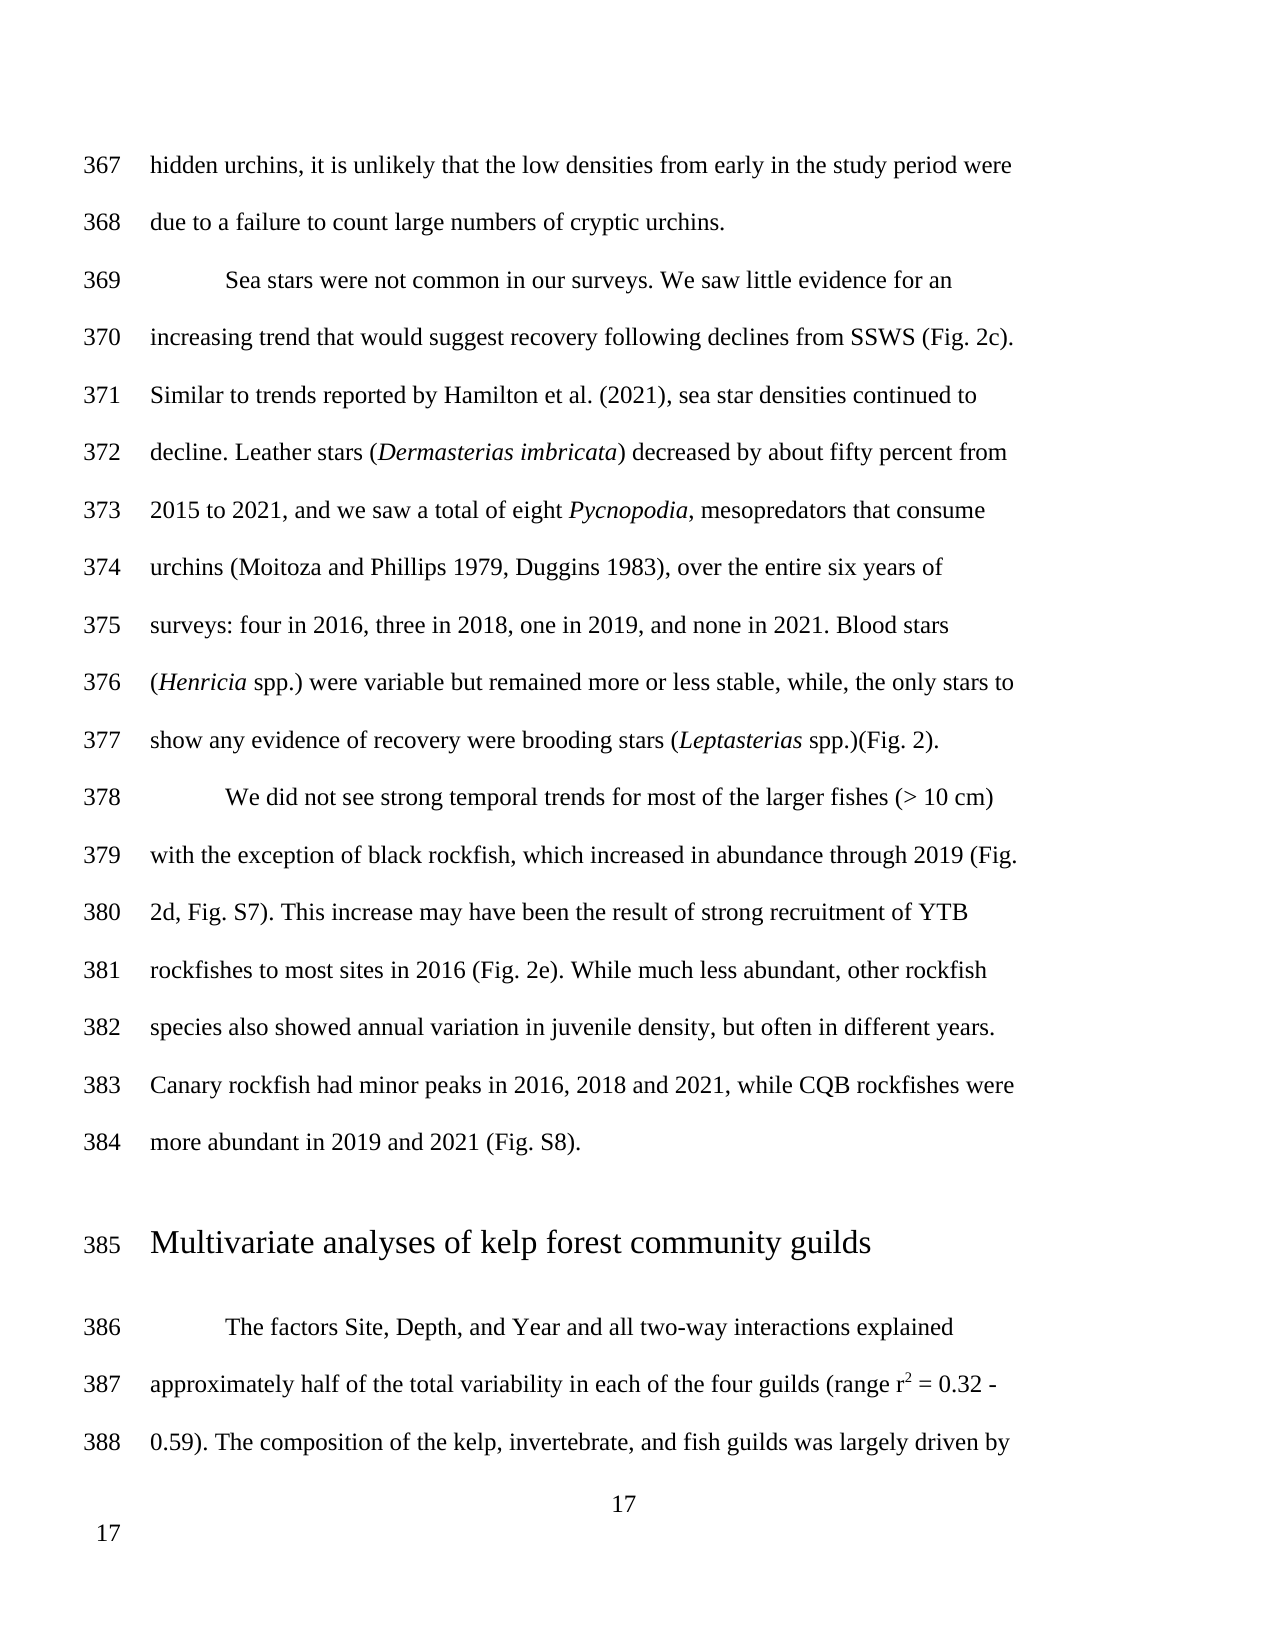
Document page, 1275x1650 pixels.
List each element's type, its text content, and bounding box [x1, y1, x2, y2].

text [150, 1312, 1022, 1455]
subtitle Multivariate analyses of kelp forest community guilds [150, 1222, 1022, 1261]
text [150, 150, 1022, 236]
text Sea stars were not common in our surveys. We saw little evidence for an increasing trend that would suggest recovery following declines from SSWS (Fig. 2c). Similar to trends reported by Hamilton et al. (2021), sea star densities continued to decline. Leather stars (Dermasterias imbricata) decreased by about fifty percent from 2015 to 2021, and we saw a total of eight Pycnopodia, mesopredators that consume urchins (Moitoza and Phillips 1979, Duggins 1983), over the entire six years of surveys: four in 2016, three in 2018, one in 2019, and none in 2021. Blood stars (Henricia spp.) were variable but remained more or less stable, while, the only stars to show any evidence of recovery were brooding stars (Leptasterias spp.)(Fig. 2). [150, 265, 1022, 754]
text We did not see strong temporal trends for most of the larger fishes (> 10 cm) with the exception of black rockfish, which increased in abundance through 2019 (Fig. 2d, Fig. S7). This increase may have been the result of strong recruitment of YTB rockfishes to most sites in 2016 (Fig. 2e). While much less abundant, other rockfish species also showed annual variation in juvenile density, but often in different years. Canary rockfish had minor peaks in 2016, 2018 and 2021, while CQB rockfishes were more abundant in 2019 and 2021 (Fig. S8). [150, 782, 1022, 1156]
